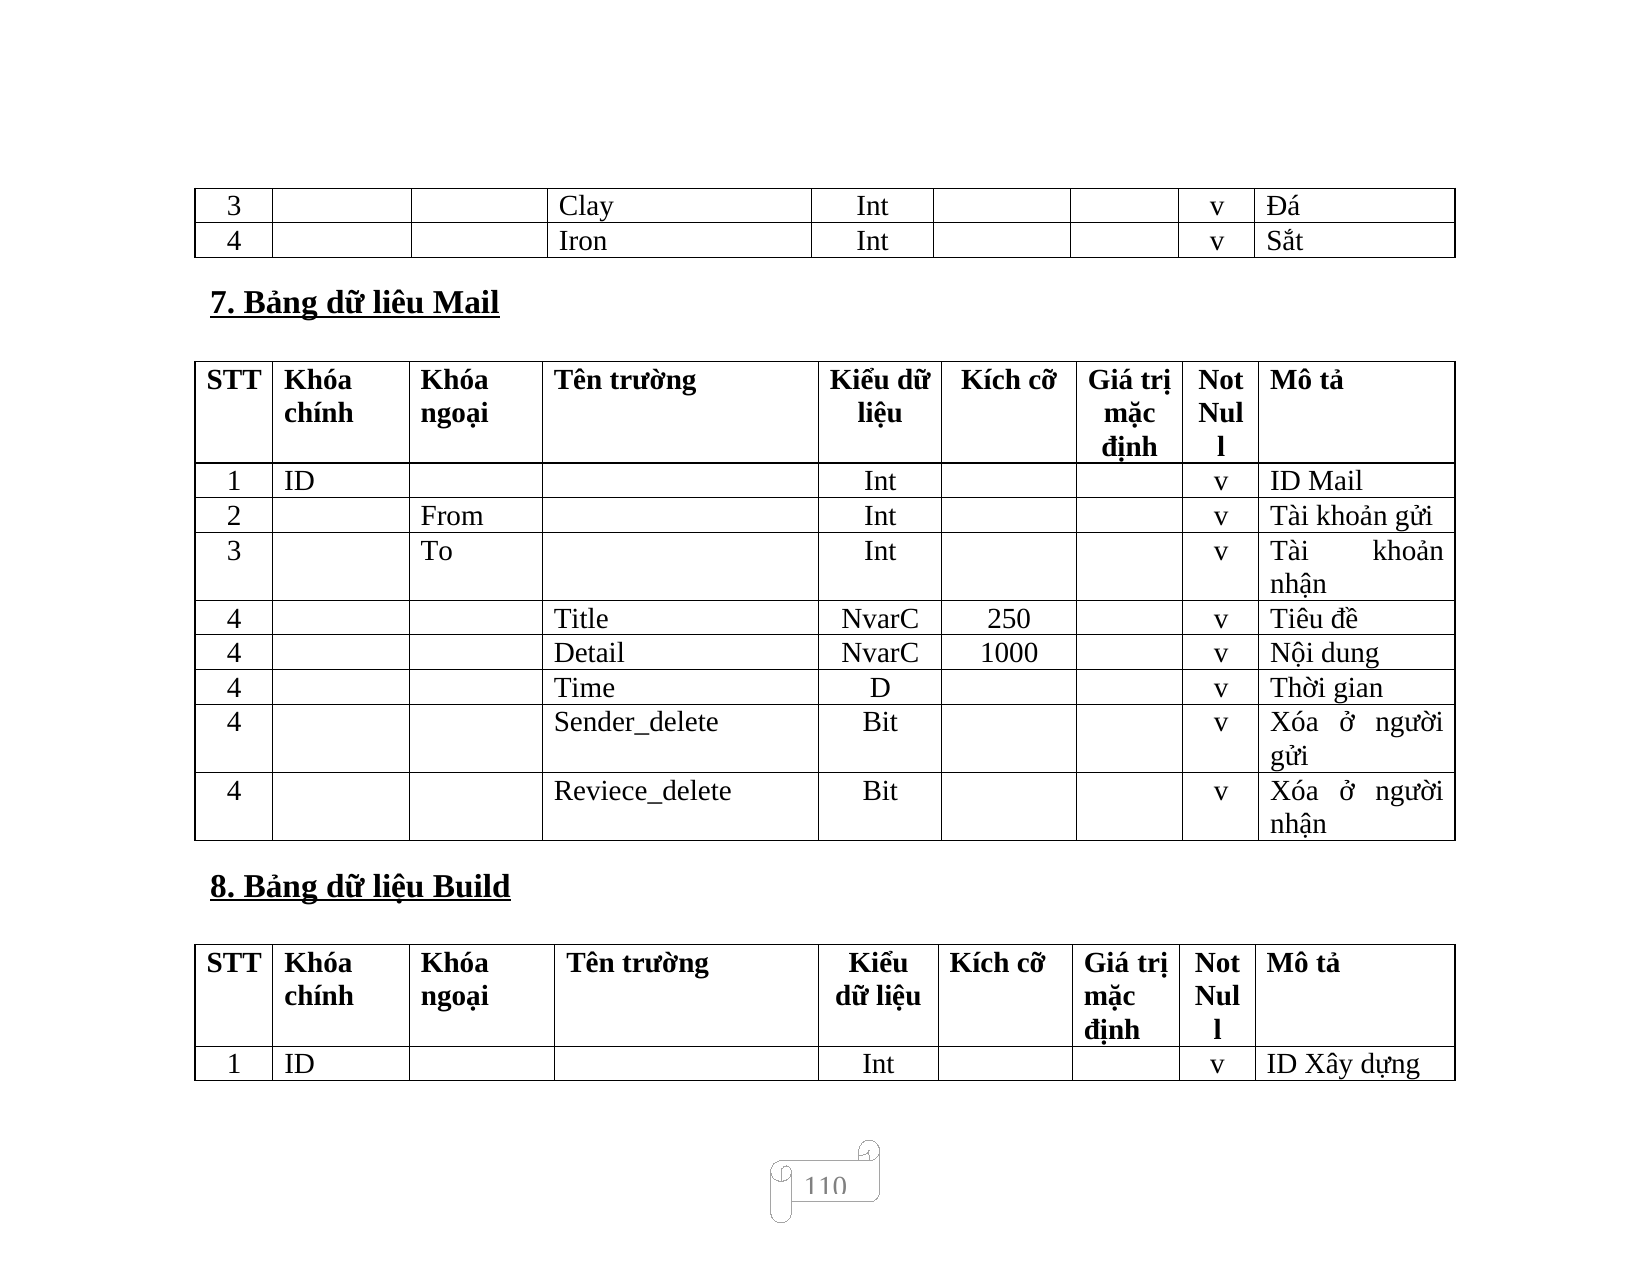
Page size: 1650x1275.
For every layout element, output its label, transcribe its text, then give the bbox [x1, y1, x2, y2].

table_cell [939, 1047, 1072, 1080]
table_cell Title [543, 601, 818, 634]
table_cell Thời gian [1259, 670, 1454, 703]
table_cell v [1179, 223, 1254, 257]
table_header Giá trị mặc định [1077, 362, 1182, 462]
table_cell NvarC [819, 635, 941, 669]
table_cell [942, 533, 1076, 600]
table_cell 4 [196, 601, 272, 634]
table_cell Tiêu đề [1259, 601, 1454, 634]
table_cell [942, 670, 1076, 703]
table_cell Iron [548, 223, 811, 257]
table_header Tên trường [555, 945, 818, 1046]
table_cell 3 [196, 189, 272, 222]
table_cell Bit [819, 705, 941, 772]
table_cell From [410, 498, 542, 532]
table_cell Clay [548, 189, 811, 222]
table_cell [1073, 1047, 1179, 1080]
table_cell v [1183, 464, 1258, 497]
table_cell Xóa ở người gửi [1259, 705, 1454, 772]
table_header Kiểu dữ liệu [819, 945, 938, 1046]
table_cell Tài khoản gửi [1259, 498, 1454, 532]
table_cell [410, 705, 542, 772]
table_cell [1077, 601, 1182, 634]
table_cell [273, 189, 411, 222]
table_cell v [1183, 498, 1258, 532]
table_cell [273, 705, 409, 772]
table_cell [273, 601, 409, 634]
table_cell [1077, 533, 1182, 600]
table_cell [942, 464, 1076, 497]
table_cell [555, 1047, 818, 1080]
table_cell Sender_delete [543, 705, 818, 772]
table_cell v [1183, 773, 1258, 840]
table_cell [942, 498, 1076, 532]
table_header Mô tả [1259, 362, 1454, 462]
table_cell To [410, 533, 542, 600]
table_cell [273, 773, 409, 840]
table_cell Int [819, 1047, 938, 1080]
table_cell 1 [196, 464, 272, 497]
table_header Not Null [1180, 945, 1255, 1046]
table_cell Đá [1255, 189, 1454, 222]
table_cell v [1180, 1047, 1255, 1080]
table_cell [543, 533, 818, 600]
table_cell [273, 635, 409, 669]
table_header STT [196, 362, 272, 462]
table_cell 4 [196, 635, 272, 669]
table_cell [410, 670, 542, 703]
table_cell [942, 773, 1076, 840]
table_cell Int [819, 533, 941, 600]
table_cell [1077, 670, 1182, 703]
table_cell [1077, 705, 1182, 772]
table_cell [934, 189, 1070, 222]
table_cell 2 [196, 498, 272, 532]
table_cell [1077, 498, 1182, 532]
table_cell [273, 533, 409, 600]
table_cell [412, 189, 547, 222]
table_cell D [819, 670, 941, 703]
table_header Tên trường [543, 362, 818, 462]
table_cell Int [819, 464, 941, 497]
table_cell NvarC [819, 601, 941, 634]
table_cell [934, 223, 1070, 257]
subtitle 8. Bảng dữ liệu Build [210, 866, 1500, 904]
table_header Kích cỡ [939, 945, 1072, 1046]
table_cell [410, 464, 542, 497]
table_cell [1077, 464, 1182, 497]
table_cell [410, 1047, 554, 1080]
table_cell v [1183, 533, 1258, 600]
table_cell ID [273, 1047, 409, 1080]
table_cell 4 [196, 705, 272, 772]
table_cell Detail [543, 635, 818, 669]
table_cell ID [273, 464, 409, 497]
table_cell [1077, 635, 1182, 669]
table_header Giá trị mặc định [1073, 945, 1179, 1046]
table_cell v [1183, 670, 1258, 703]
table_cell Nội dung [1259, 635, 1454, 669]
table_cell Bit [819, 773, 941, 840]
table_cell Tài khoản nhận [1259, 533, 1454, 600]
table_cell [543, 464, 818, 497]
table_cell Int [819, 498, 941, 532]
table_cell [1077, 773, 1182, 840]
table_cell [410, 635, 542, 669]
table_cell [273, 223, 411, 257]
table_header Not Null [1183, 362, 1258, 462]
table_cell Reviece_delete [543, 773, 818, 840]
table_cell 4 [196, 773, 272, 840]
table_cell v [1179, 189, 1254, 222]
table_cell 4 [196, 670, 272, 703]
table_cell Int [812, 189, 933, 222]
table_cell v [1183, 705, 1258, 772]
table_cell [273, 670, 409, 703]
table_cell [273, 498, 409, 532]
table_cell 250 [942, 601, 1076, 634]
table_cell v [1183, 601, 1258, 634]
table_cell 1 [196, 1047, 272, 1080]
table_cell 3 [196, 533, 272, 600]
table_header Kích cỡ [942, 362, 1076, 462]
table_header Khóa chính [273, 945, 409, 1046]
table_header Kiểu dữ liệu [819, 362, 941, 462]
table_cell Time [543, 670, 818, 703]
table_cell v [1183, 635, 1258, 669]
table_cell [543, 498, 818, 532]
table_cell Int [812, 223, 933, 257]
table_cell [410, 601, 542, 634]
table_cell [410, 773, 542, 840]
table_cell ID Xây dựng [1256, 1047, 1454, 1080]
table_header Khóa chính [273, 362, 409, 462]
table_cell Sắt [1255, 223, 1454, 257]
table_cell Xóa ở người nhận [1259, 773, 1454, 840]
table_cell 4 [196, 223, 272, 257]
table_header Mô tả [1256, 945, 1454, 1046]
table_cell [412, 223, 547, 257]
table_cell [942, 705, 1076, 772]
table_header Khóa ngoại [410, 362, 542, 462]
table_cell ID Mail [1259, 464, 1454, 497]
table_header STT [196, 945, 272, 1046]
table_header Khóa ngoại [410, 945, 554, 1046]
table_cell [1071, 189, 1178, 222]
table_cell 1000 [942, 635, 1076, 669]
subtitle 7. Bảng dữ liêu Mail [210, 283, 1500, 321]
table_cell [1071, 223, 1178, 257]
